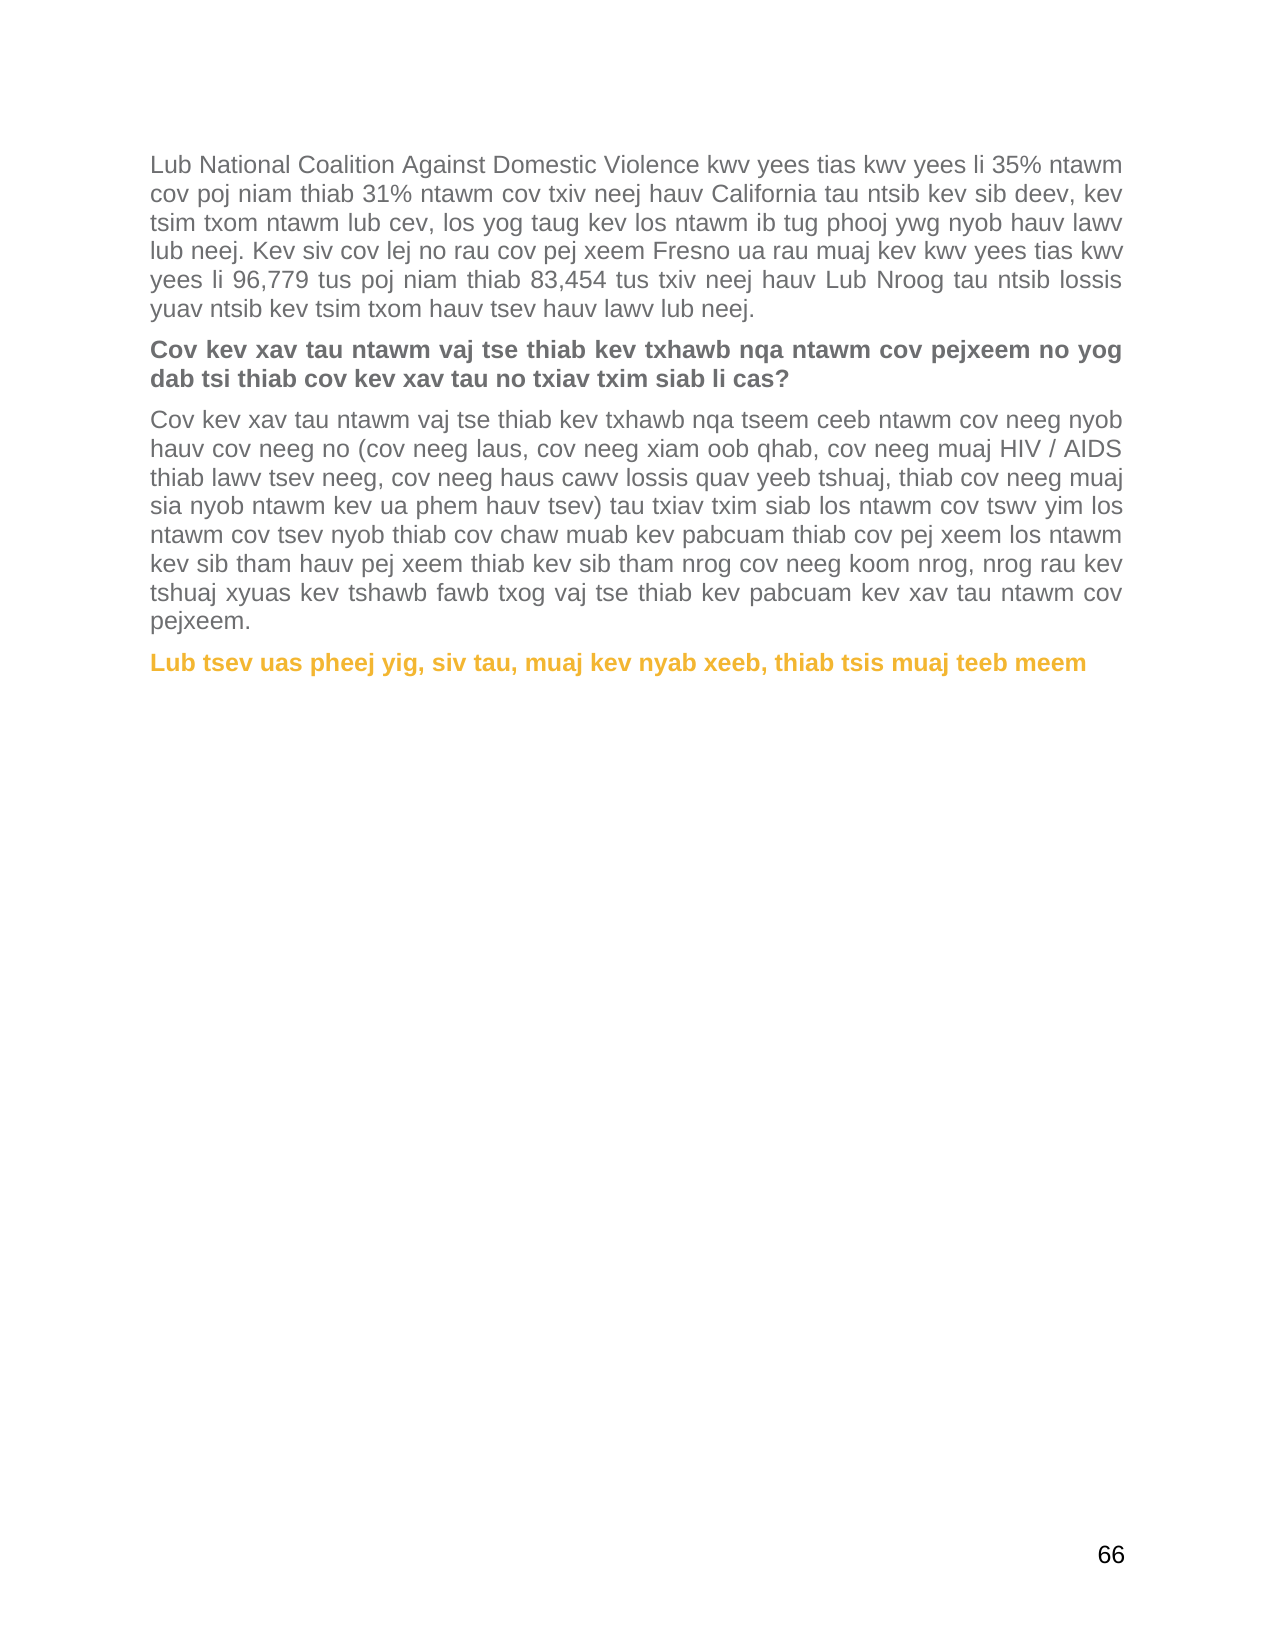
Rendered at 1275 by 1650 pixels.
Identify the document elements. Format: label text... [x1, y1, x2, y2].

text Cov kev xav tau ntawm vaj tse thiab kev txhawb nqa tseem ceeb ntawm cov neeg nyob hauv cov neeg no (cov neeg laus, cov neeg xiam oob qhab, cov neeg muaj HIV / AIDS thiab lawv tsev neeg, cov neeg haus cawv lossis quav yeeb tshuaj, thiab cov neeg muaj sia nyob ntawm kev ua phem hauv tsev) tau txiav txim siab los ntawm cov tswv yim los ntawm cov tsev nyob thiab cov chaw muab kev pabcuam thiab cov pej xeem los ntawm kev sib tham hauv pej xeem thiab kev sib tham nrog cov neeg koom nrog, nrog rau kev tshuaj xyuas kev tshawb fawb txog vaj tse thiab kev pabcuam kev xav tau ntawm cov pejxeem. [150, 405, 1125, 635]
text Cov kev xav tau ntawm vaj tse thiab kev txhawb nqa ntawm cov pejxeem no yog dab tsi thiab cov kev xav tau no txiav txim siab li cas? [150, 335, 1125, 392]
text Lub tsev uas pheej yig, siv tau, muaj kev nyab xeeb, thiab tsis muaj teeb meem [150, 647, 1125, 676]
text Lub National Coalition Against Domestic Violence kwv yees tias kwv yees li 35% ntawm cov poj niam thiab 31% ntawm cov txiv neej hauv California tau ntsib kev sib deev, kev tsim txom ntawm lub cev, los yog taug kev los ntawm ib tug phooj ywg nyob hauv lawv lub neej. Kev siv cov lej no rau cov pej xeem Fresno ua rau muaj kev kwv yees tias kwv yees li 96,779 tus poj niam thiab 83,454 tus txiv neej hauv Lub Nroog tau ntsib lossis yuav ntsib kev tsim txom hauv tsev hauv lawv lub neej. [150, 150, 1125, 322]
